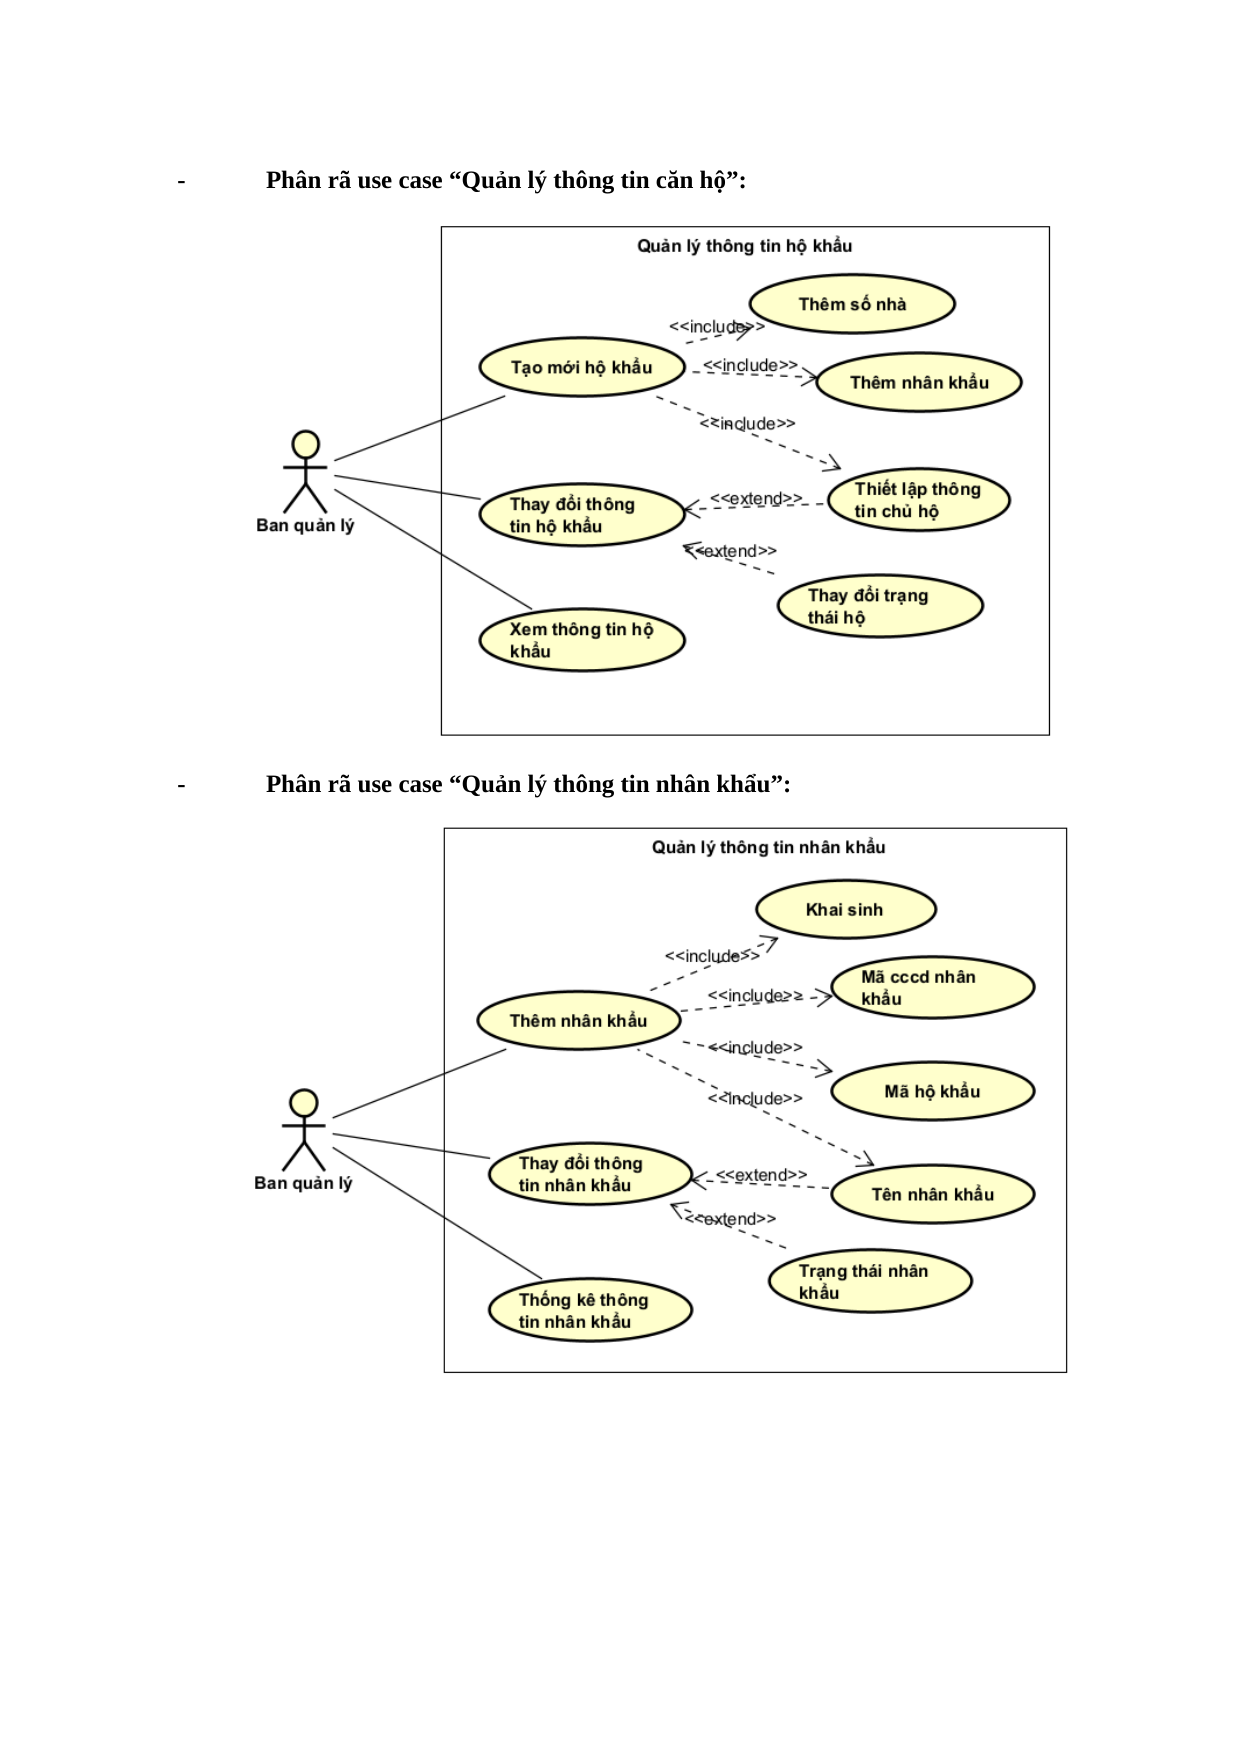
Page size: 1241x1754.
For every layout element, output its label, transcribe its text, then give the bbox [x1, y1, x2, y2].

subtitle Phân rã use case “Quản lý thông tin nhân khẩu”: [177, 769, 1134, 797]
picture [248, 212, 1063, 751]
picture [231, 815, 1080, 1380]
subtitle Phân rã use case “Quản lý thông tin căn hộ”: [177, 165, 1134, 194]
